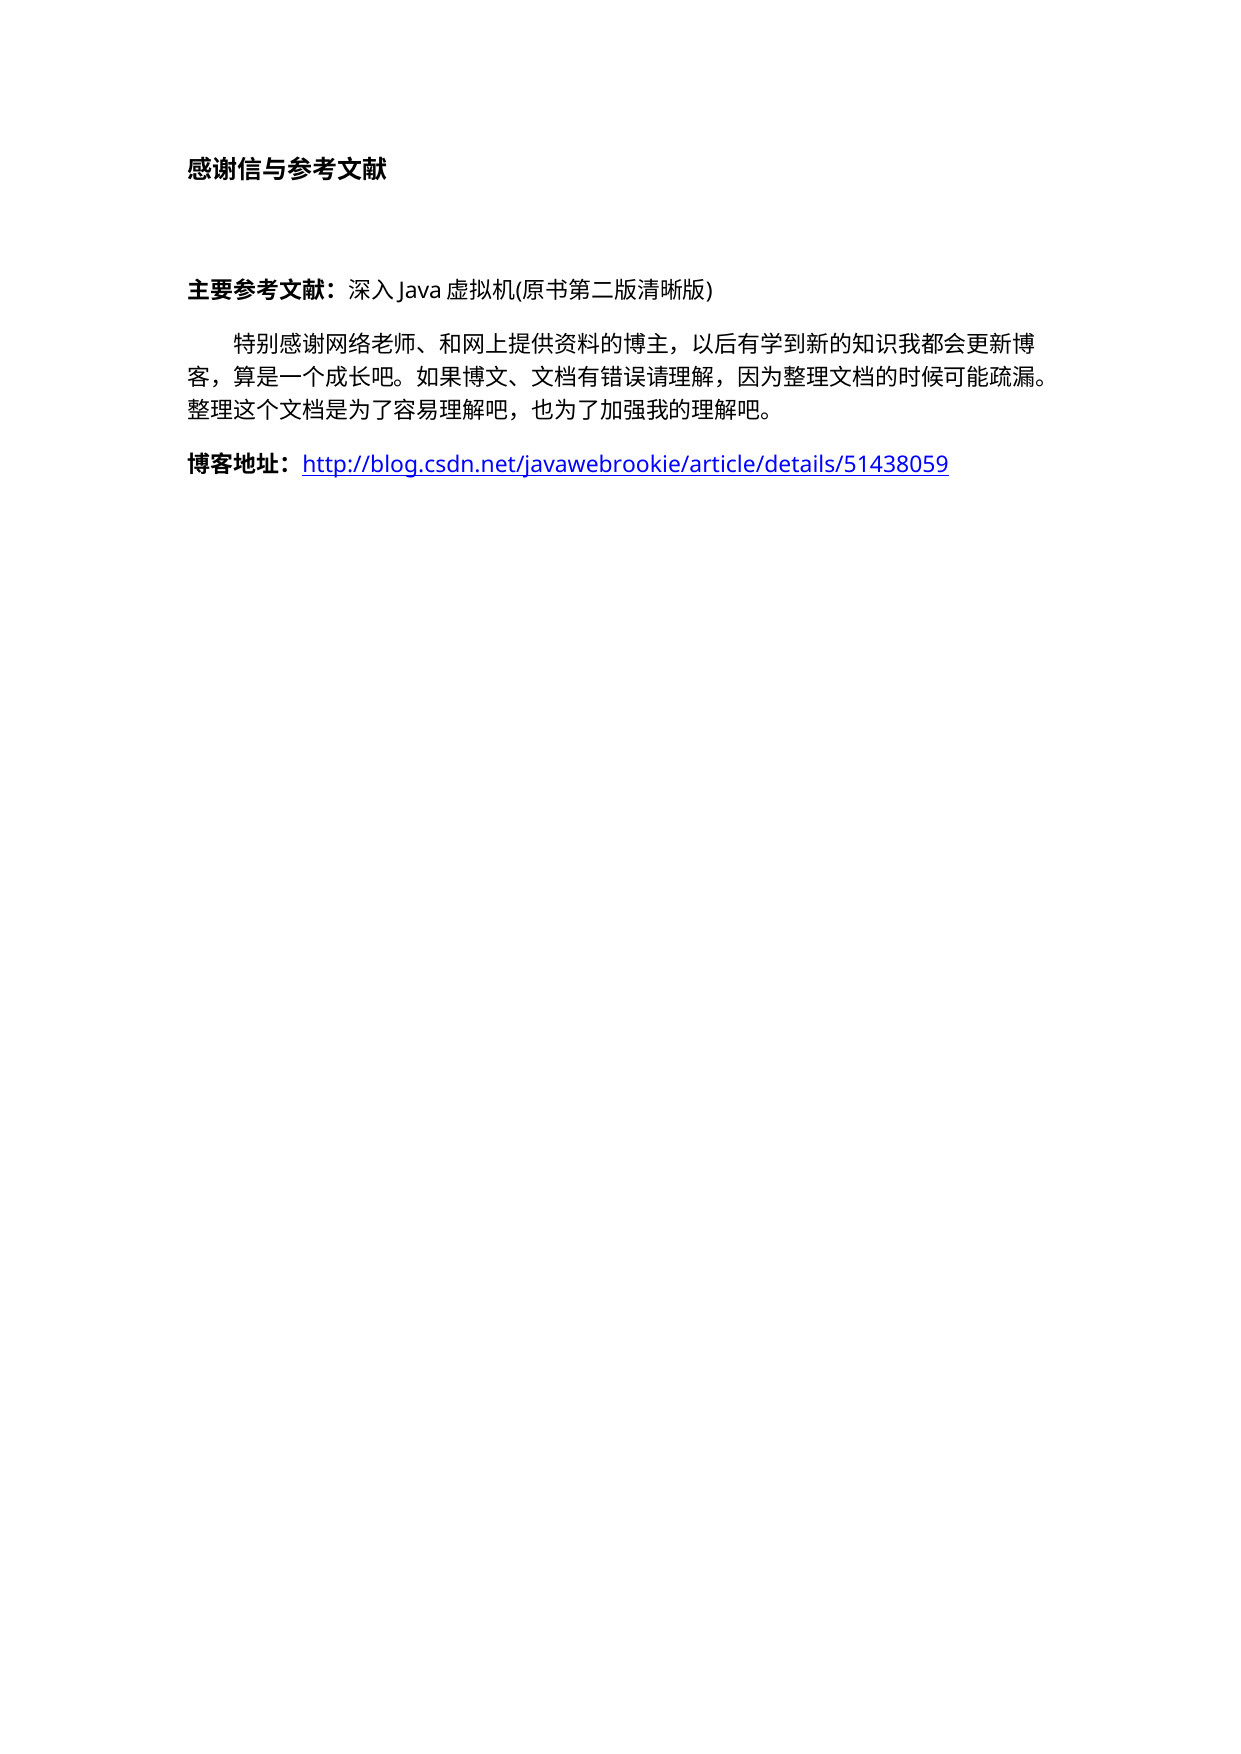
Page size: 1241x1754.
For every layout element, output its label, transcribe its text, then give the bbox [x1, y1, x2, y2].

subtitle 感谢信与参考文献 [187, 150, 1053, 186]
text 主要参考文献：深入Java虚拟机(原书第二版清晰版) [187, 272, 1053, 305]
text 特别感谢网络老师、和网上提供资料的博主，以后有学到新的知识我都会更新博客，算是一个成长吧。如果博文、文档有错误请理解，因为整理文档的时候可能疏漏。整理这个文档是为了容易理解吧，也为了加强我的理解吧。 [187, 326, 1053, 426]
text 博客地址：http://blog.csdn.net/javawebrookie/article/details/51438059 [187, 446, 1053, 480]
